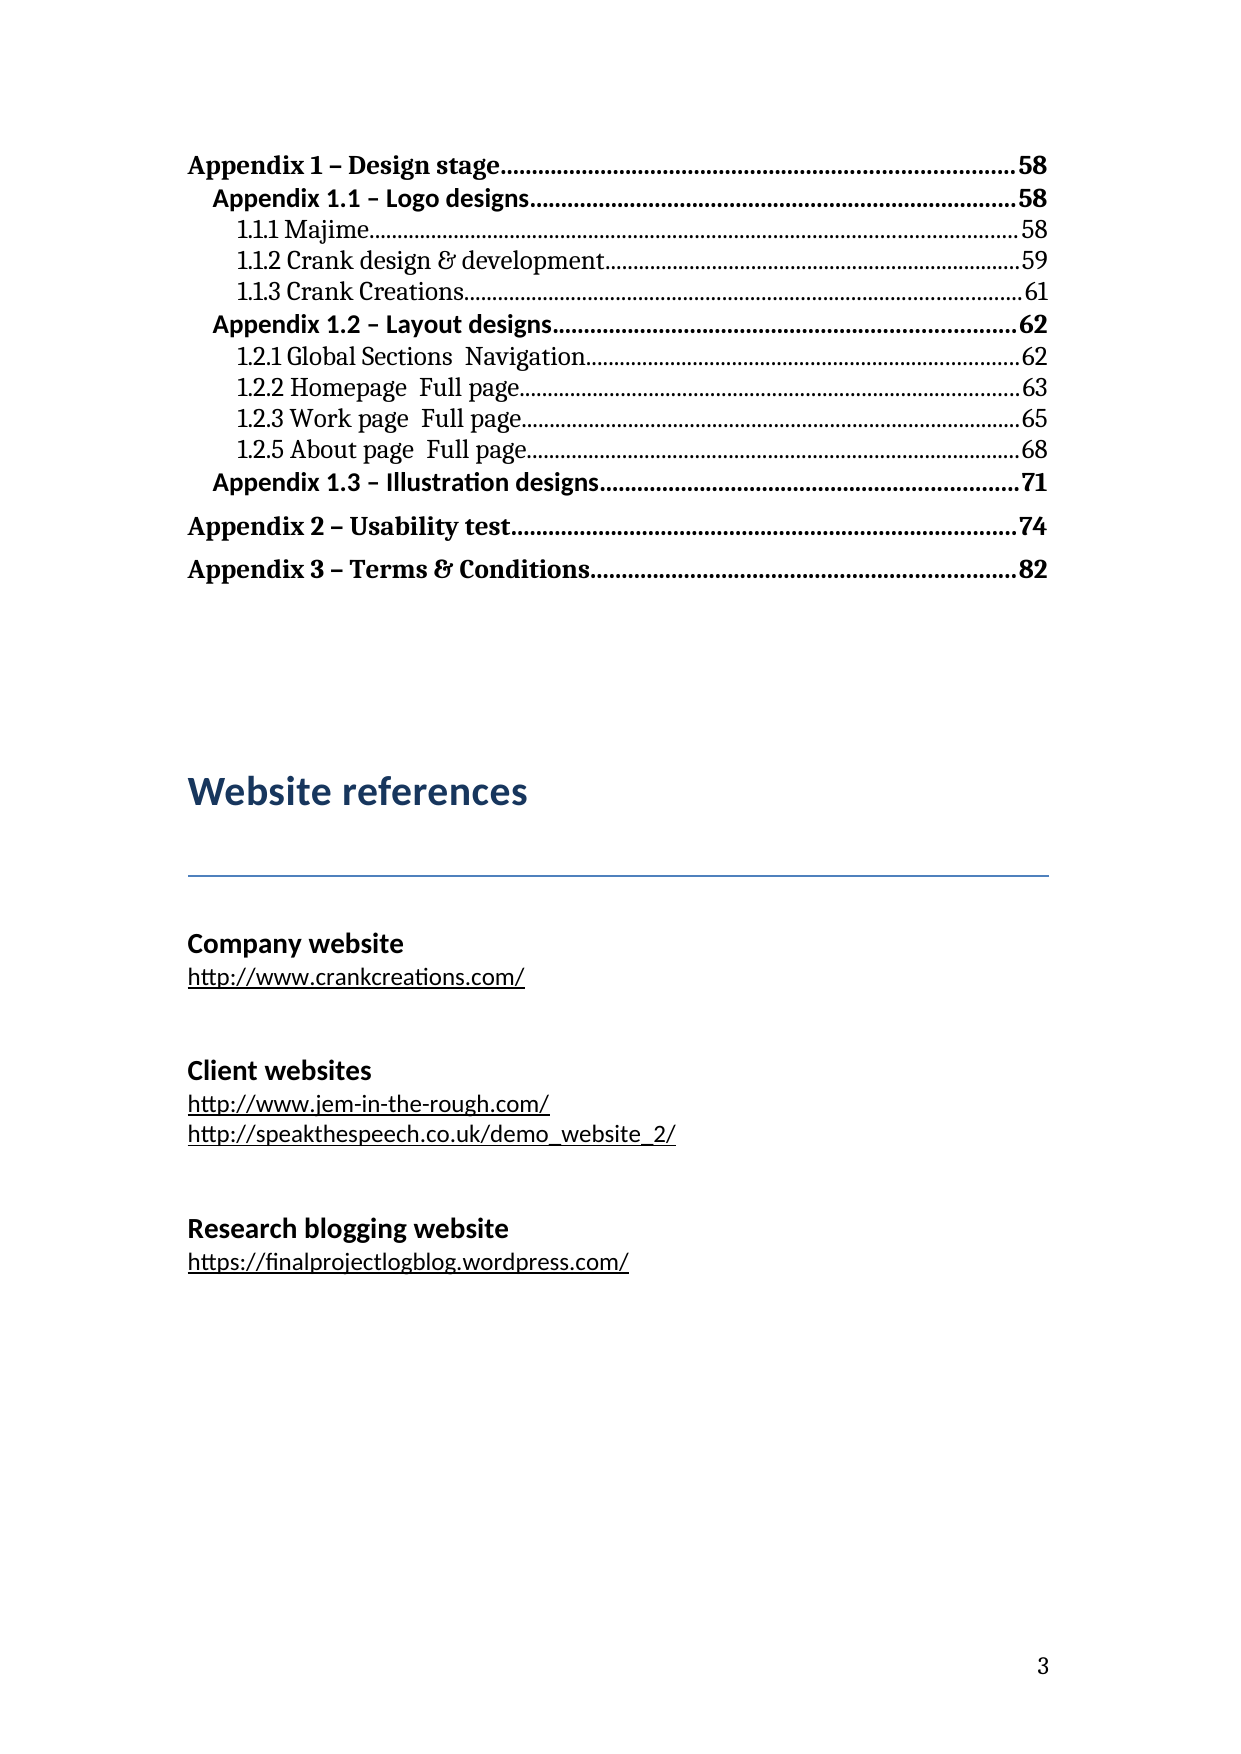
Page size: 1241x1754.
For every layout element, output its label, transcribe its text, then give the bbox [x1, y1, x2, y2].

text Client websites [187, 1052, 1049, 1088]
text Research blogging website [187, 1210, 1049, 1246]
text http://www.jem-in-the-rough.com/ [187, 1088, 1049, 1119]
subtitle Website references [187, 765, 1049, 877]
text http://www.crankcreations.com/ [187, 961, 1049, 991]
text http://speakthespeech.co.uk/demo_website_2/ [187, 1119, 1049, 1149]
text https://finalprojectlogblog.wordpress.com/ [187, 1246, 1049, 1276]
text Company website [187, 925, 1049, 961]
